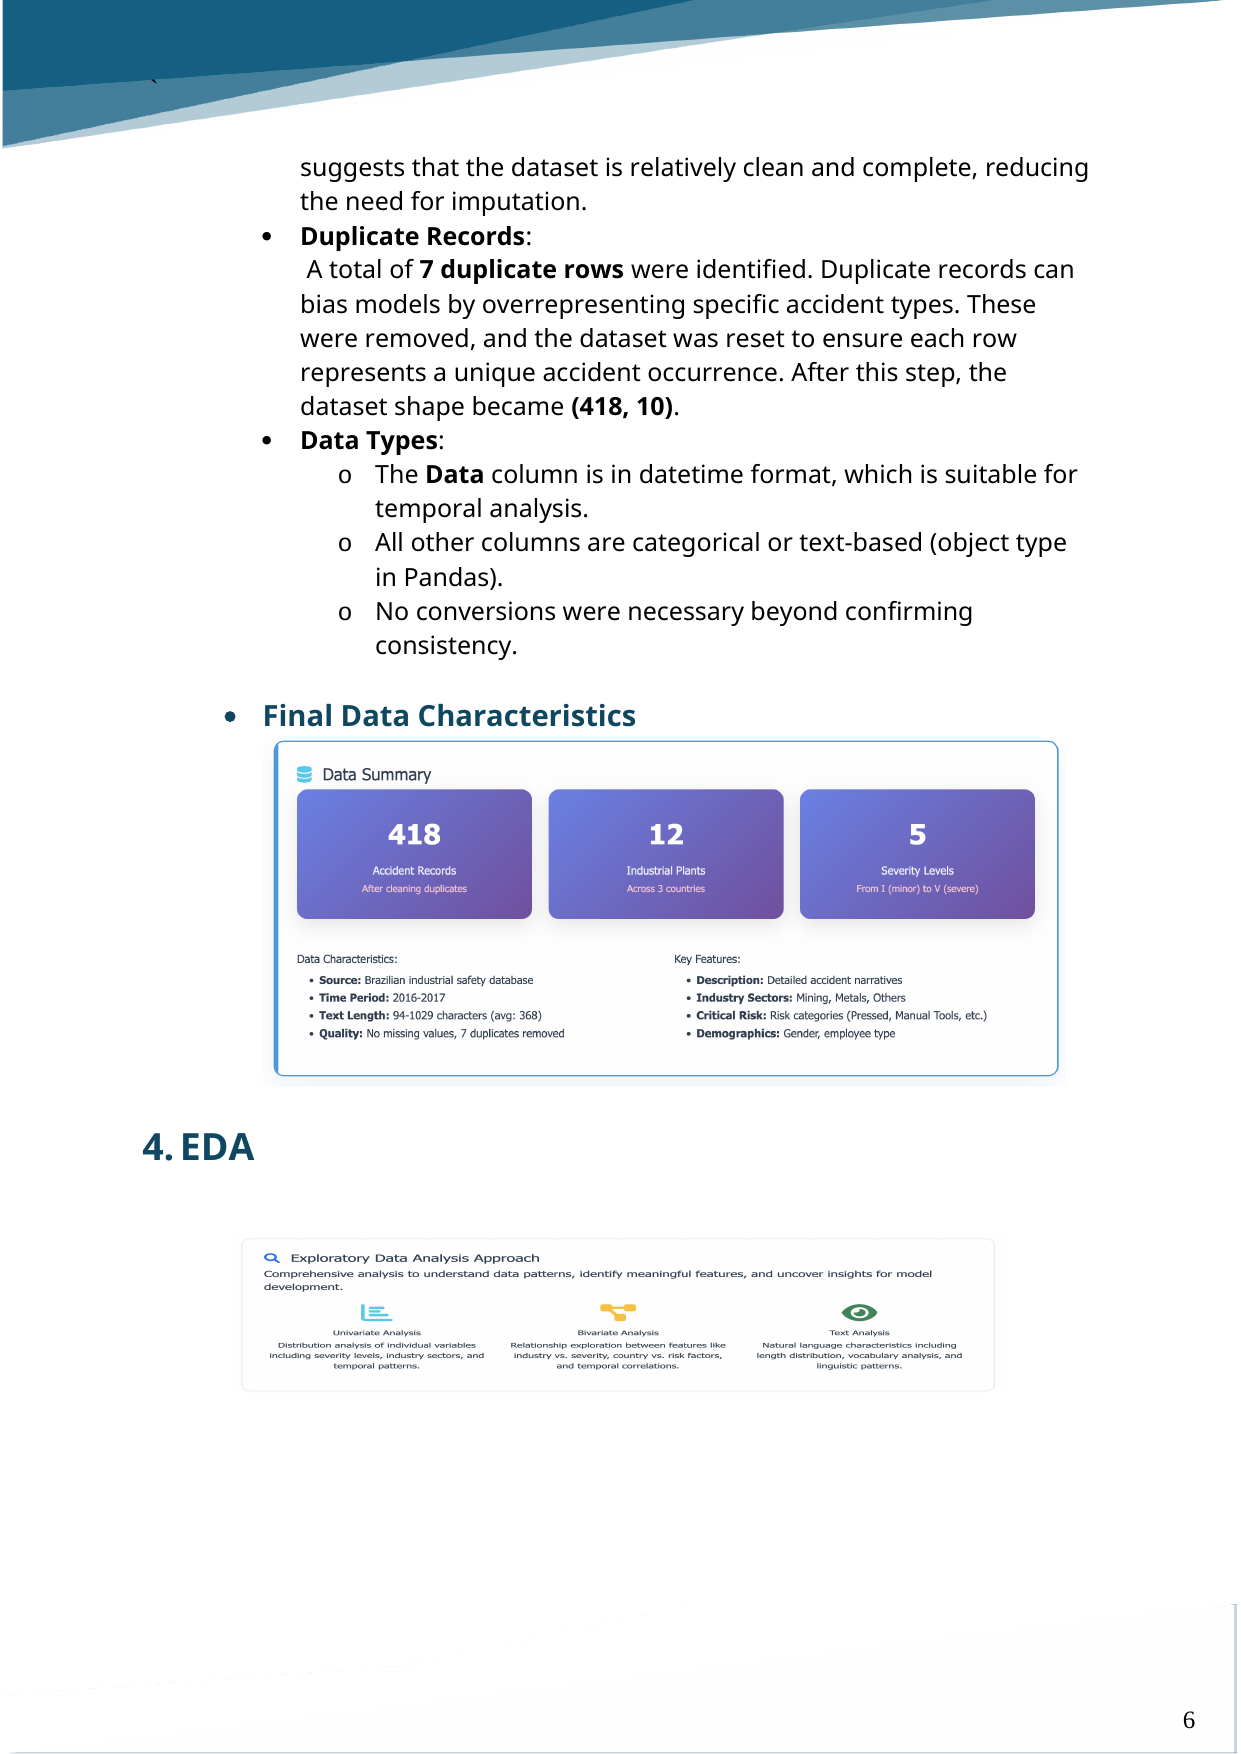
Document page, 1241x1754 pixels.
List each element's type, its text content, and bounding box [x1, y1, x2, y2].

list The Data column is in datetime format, which is suitable for temporal analysis. [337, 457, 1090, 525]
picture [235, 1234, 1005, 1394]
picture [262, 735, 1067, 1087]
subtitle EDA [142, 1121, 1090, 1172]
list No conversions were necessary beyond confirming consistency. [337, 593, 1090, 662]
list Duplicate Records: A total of 7 duplicate rows were identified. Duplicate records can bias models by overrepresenting specific accident types. These were removed, and the dataset was reset to ensure each row represents a unique accident occurrence. After this step, the dataset shape became (418, 10). [262, 218, 1090, 422]
subtitle Final Data Characteristics [225, 696, 1090, 735]
picture [2, 0, 1238, 149]
list Data Types: [262, 422, 1090, 457]
list All other columns are categorical or text-based (object type in Pandas). [337, 525, 1090, 593]
picture [2, 1604, 1237, 1753]
